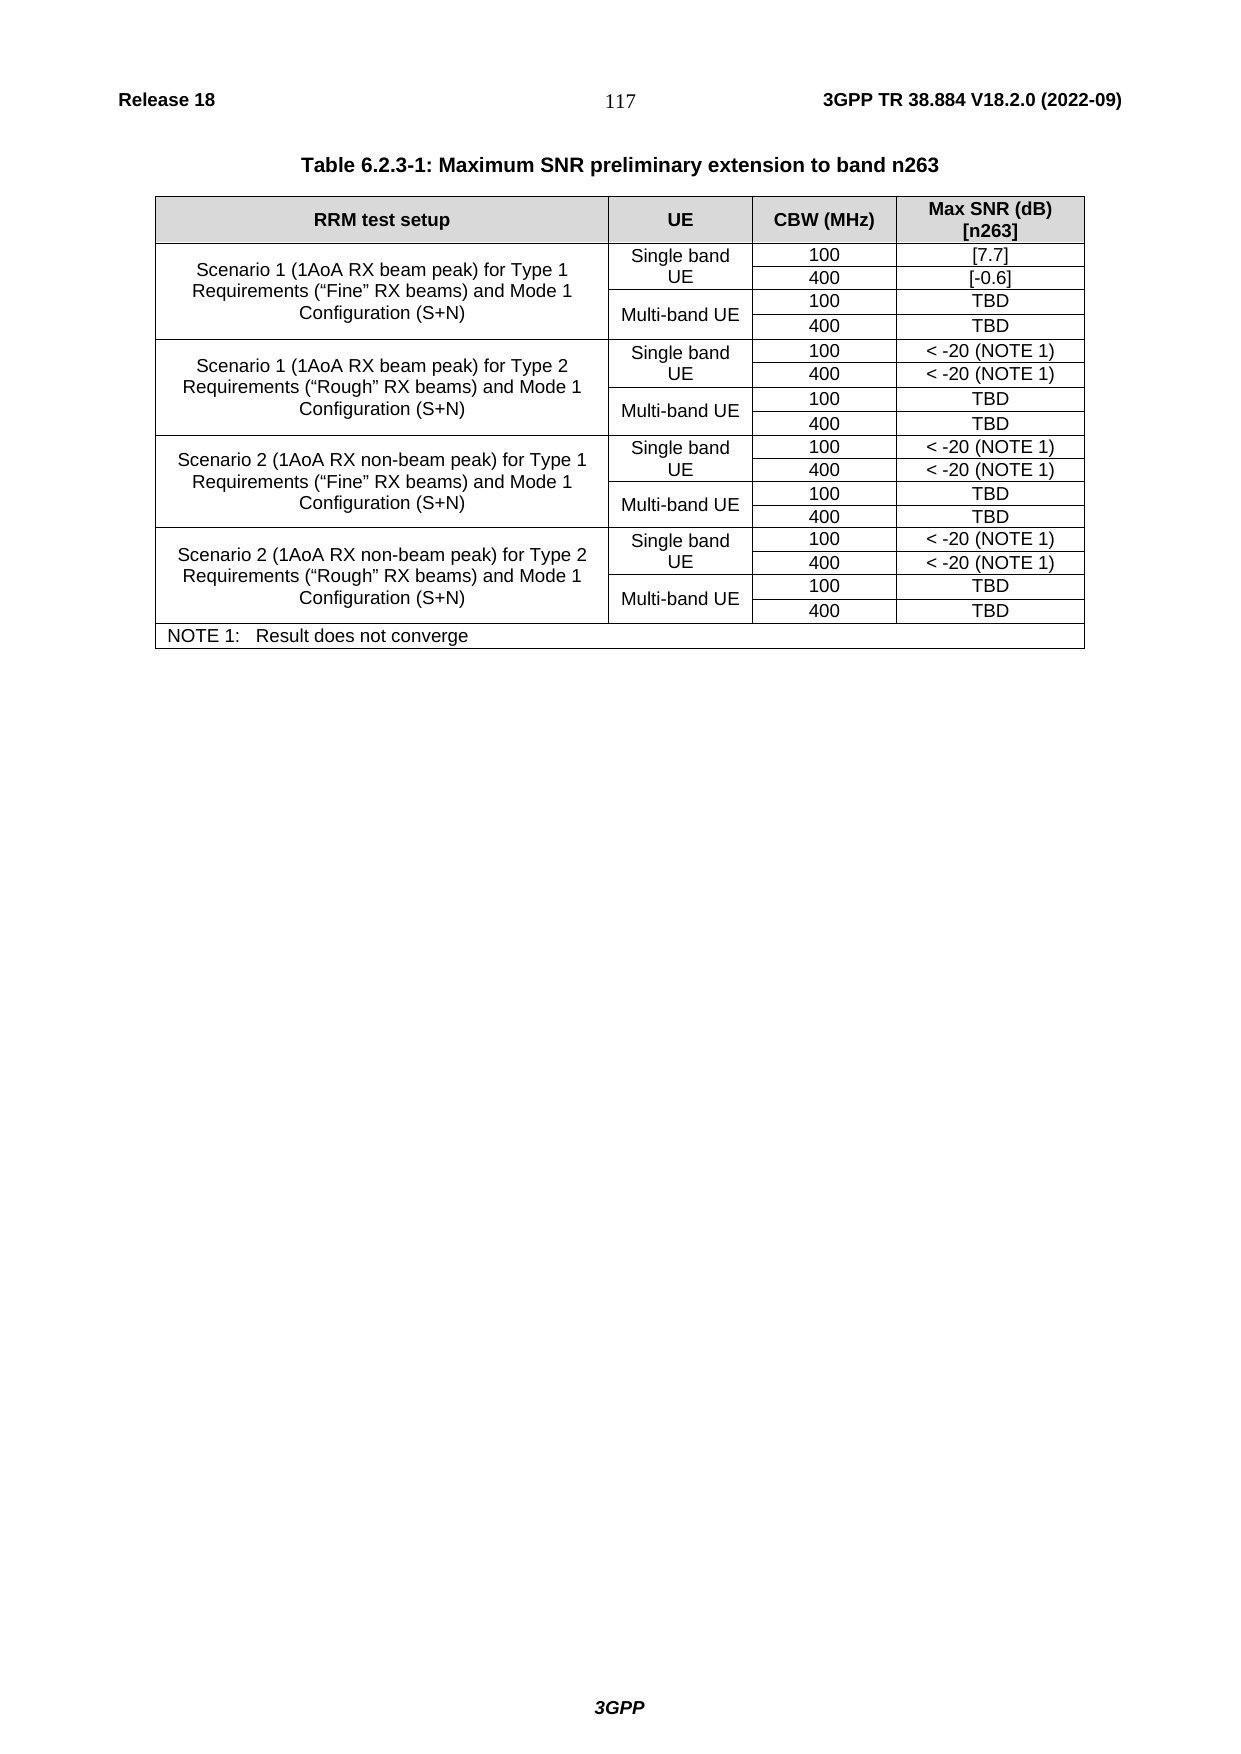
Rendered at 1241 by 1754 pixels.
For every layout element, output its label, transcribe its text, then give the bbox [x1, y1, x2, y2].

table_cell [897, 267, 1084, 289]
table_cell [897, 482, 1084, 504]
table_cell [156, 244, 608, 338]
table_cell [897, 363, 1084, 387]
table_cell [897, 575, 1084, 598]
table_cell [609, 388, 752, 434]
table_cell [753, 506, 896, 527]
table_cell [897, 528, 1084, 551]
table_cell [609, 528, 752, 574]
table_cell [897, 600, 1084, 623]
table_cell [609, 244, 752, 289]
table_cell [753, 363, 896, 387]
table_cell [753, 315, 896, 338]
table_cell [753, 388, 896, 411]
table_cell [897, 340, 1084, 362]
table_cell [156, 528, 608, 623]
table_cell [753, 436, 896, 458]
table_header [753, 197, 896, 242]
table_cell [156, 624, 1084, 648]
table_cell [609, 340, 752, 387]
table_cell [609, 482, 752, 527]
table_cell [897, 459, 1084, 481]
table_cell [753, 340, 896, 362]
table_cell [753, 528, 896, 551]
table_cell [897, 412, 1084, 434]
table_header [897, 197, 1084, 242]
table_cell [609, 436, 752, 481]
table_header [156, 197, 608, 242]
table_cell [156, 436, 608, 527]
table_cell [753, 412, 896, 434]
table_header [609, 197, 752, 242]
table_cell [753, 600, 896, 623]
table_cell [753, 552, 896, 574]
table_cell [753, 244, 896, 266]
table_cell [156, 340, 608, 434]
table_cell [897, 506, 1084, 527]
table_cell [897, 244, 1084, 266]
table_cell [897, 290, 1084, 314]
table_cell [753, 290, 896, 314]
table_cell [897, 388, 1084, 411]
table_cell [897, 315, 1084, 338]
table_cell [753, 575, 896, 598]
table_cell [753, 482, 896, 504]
text Table 6.2.3-1: Maximum SNR preliminary extension to band n263 [118, 153, 1122, 177]
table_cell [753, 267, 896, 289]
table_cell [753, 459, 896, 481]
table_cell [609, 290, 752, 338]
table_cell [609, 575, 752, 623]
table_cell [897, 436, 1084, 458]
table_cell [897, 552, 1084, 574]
